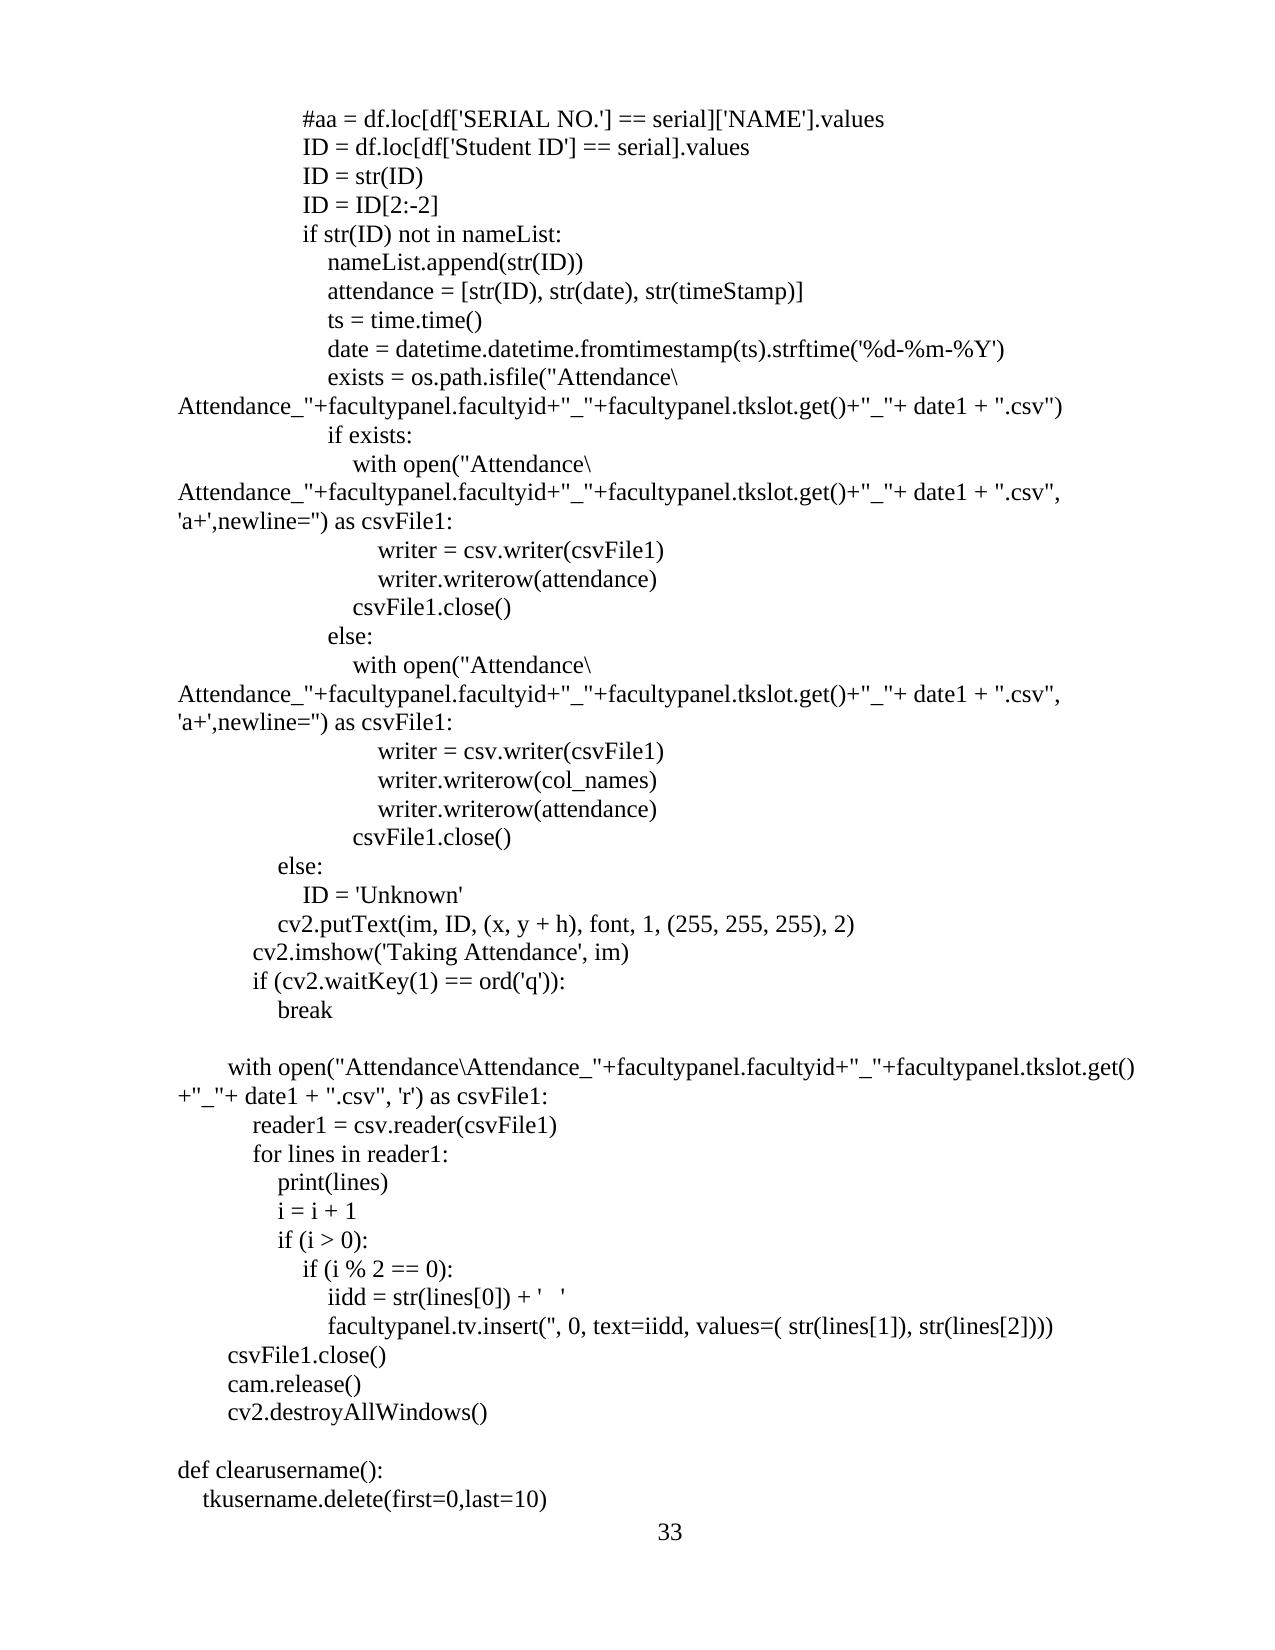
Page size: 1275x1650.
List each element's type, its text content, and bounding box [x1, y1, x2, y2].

text tkusername.delete(first=0,last=10) [177, 1484, 1162, 1512]
text iidd = str(lines[0]) + ' ' [177, 1282, 1162, 1311]
text break [177, 995, 1162, 1024]
text ts = time.time() [177, 305, 1162, 334]
text for lines in reader1: [177, 1139, 1162, 1167]
text cv2.imshow('Taking Attendance', im) [177, 937, 1162, 966]
text if (i % 2 == 0): [177, 1254, 1162, 1282]
text i = i + 1 [177, 1196, 1162, 1225]
text #aa = df.loc[df['SERIAL NO.'] == serial]['NAME'].values [177, 104, 1162, 132]
text cv2.destroyAllWindows() [177, 1397, 1162, 1426]
text with open("Attendance\Attendance_"+facultypanel.facultyid+"_"+facultypanel.tkslot.get()+"_"+ date1 + ".csv", 'a+',newline='') as csvFile1: [177, 449, 1162, 535]
text nameList.append(str(ID)) [177, 247, 1162, 276]
text writer = csv.writer(csvFile1) [177, 535, 1162, 564]
text ID = df.loc[df['Student ID'] == serial].values [177, 132, 1162, 161]
text with open("Attendance\Attendance_"+facultypanel.facultyid+"_"+facultypanel.tkslot.get()+"_"+ date1 + ".csv", 'a+',newline='') as csvFile1: [177, 650, 1162, 736]
text else: [177, 851, 1162, 880]
text attendance = [str(ID), str(date), str(timeStamp)] [177, 276, 1162, 305]
text writer.writerow(attendance) [177, 564, 1162, 592]
text ID = str(ID) [177, 161, 1162, 190]
text if (cv2.waitKey(1) == ord('q')): [177, 966, 1162, 995]
text else: [177, 621, 1162, 650]
text csvFile1.close() [177, 822, 1162, 851]
text if str(ID) not in nameList: [177, 219, 1162, 247]
text if exists: [177, 420, 1162, 449]
text def clearusername(): [177, 1455, 1162, 1484]
text writer.writerow(attendance) [177, 794, 1162, 822]
text reader1 = csv.reader(csvFile1) [177, 1110, 1162, 1139]
text facultypanel.tv.insert('', 0, text=iidd, values=( str(lines[1]), str(lines[2]))) [177, 1311, 1162, 1340]
text ID = ID[2:-2] [177, 190, 1162, 219]
text exists = os.path.isfile("Attendance\Attendance_"+facultypanel.facultyid+"_"+facultypanel.tkslot.get()+"_"+ date1 + ".csv") [177, 362, 1162, 420]
text csvFile1.close() [177, 1340, 1162, 1369]
text cv2.putText(im, ID, (x, y + h), font, 1, (255, 255, 255), 2) [177, 909, 1162, 937]
text date = datetime.datetime.fromtimestamp(ts).strftime('%d-%m-%Y') [177, 334, 1162, 362]
text with open("Attendance\Attendance_"+facultypanel.facultyid+"_"+facultypanel.tkslot.get()+"_"+ date1 + ".csv", 'r') as csvFile1: [177, 1052, 1162, 1110]
text if (i > 0): [177, 1225, 1162, 1254]
text print(lines) [177, 1167, 1162, 1196]
text writer.writerow(col_names) [177, 765, 1162, 794]
text ID = 'Unknown' [177, 880, 1162, 909]
text csvFile1.close() [177, 592, 1162, 621]
text writer = csv.writer(csvFile1) [177, 736, 1162, 765]
text cam.release() [177, 1369, 1162, 1397]
